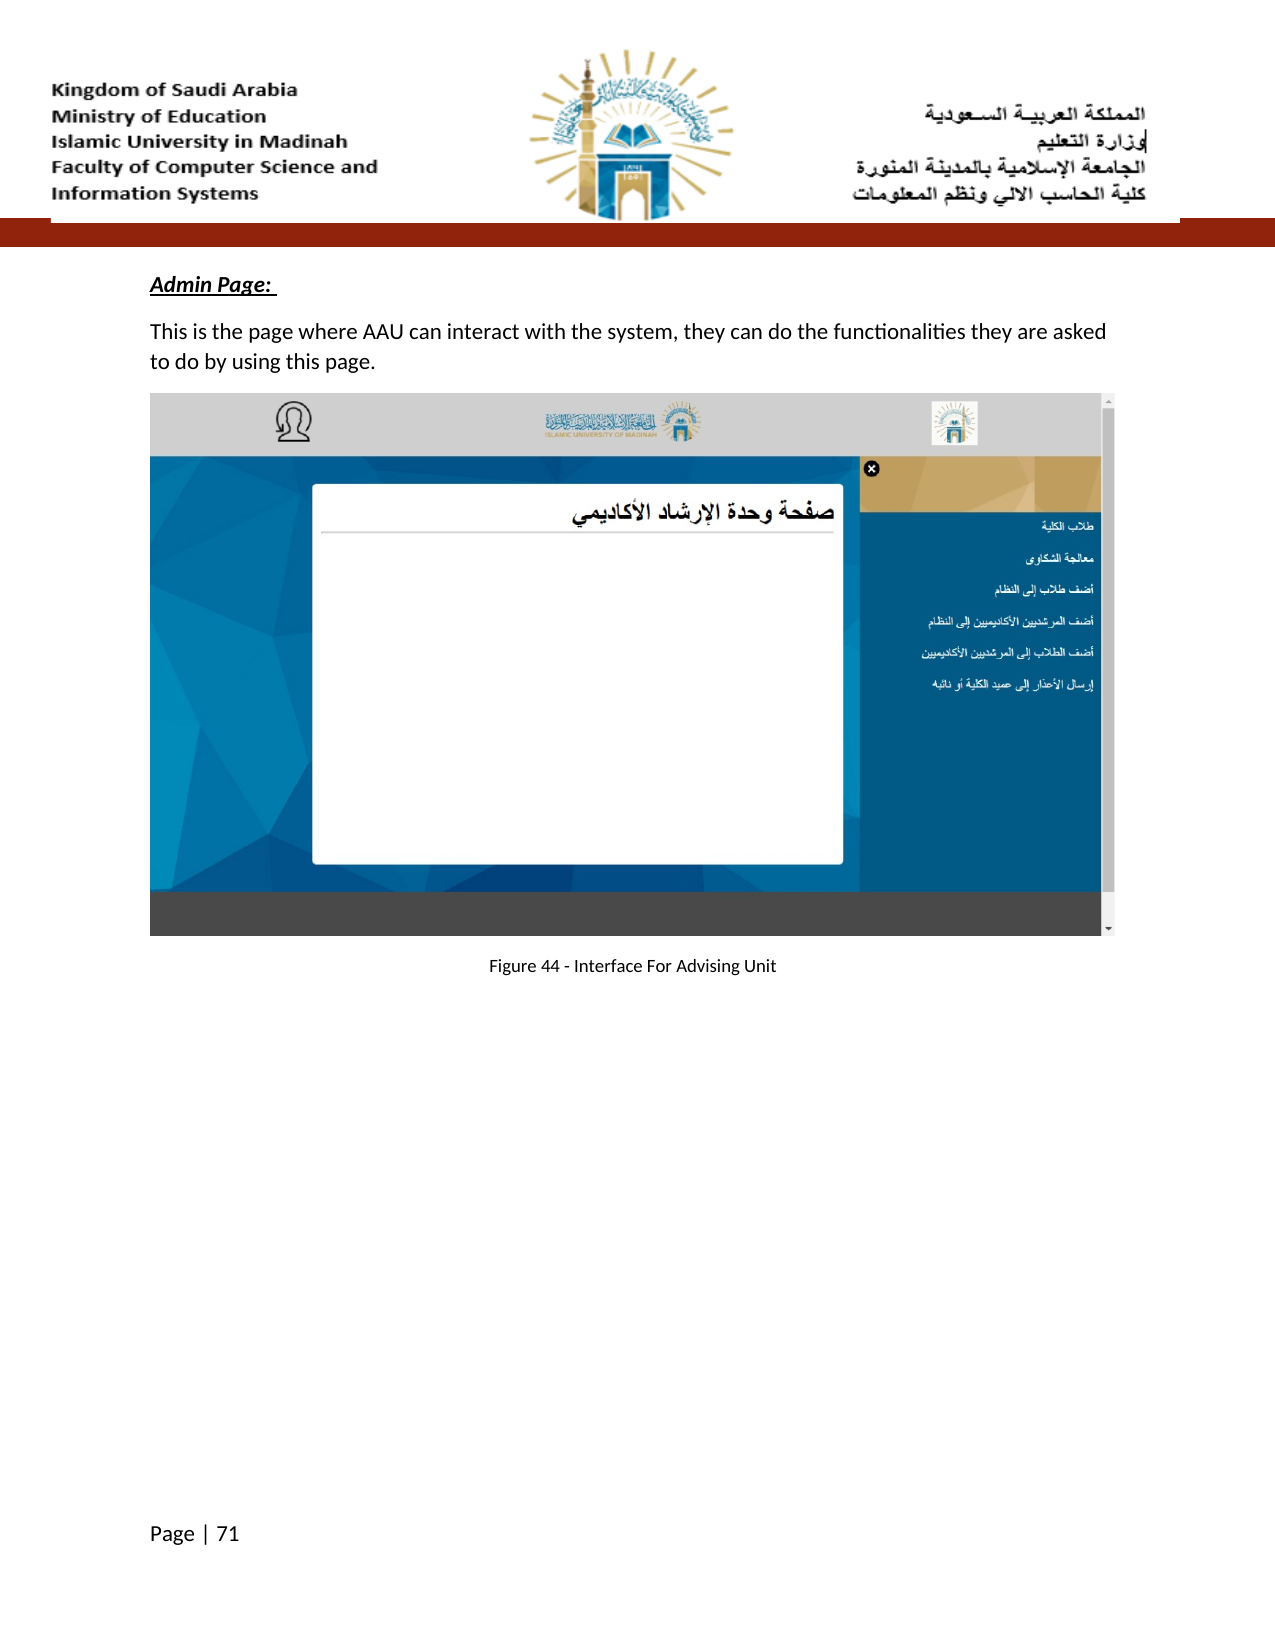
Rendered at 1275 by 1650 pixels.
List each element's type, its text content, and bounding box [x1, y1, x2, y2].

picture [48, 47, 1179, 222]
text Admin Page: [150, 270, 1116, 298]
text This is the page where AAU can interact with the system, they can do the functionalities they are asked to do by using this page. [150, 317, 1116, 375]
picture [150, 393, 1115, 936]
text Figure 44 - Interface For Advising Unit [150, 954, 1116, 977]
